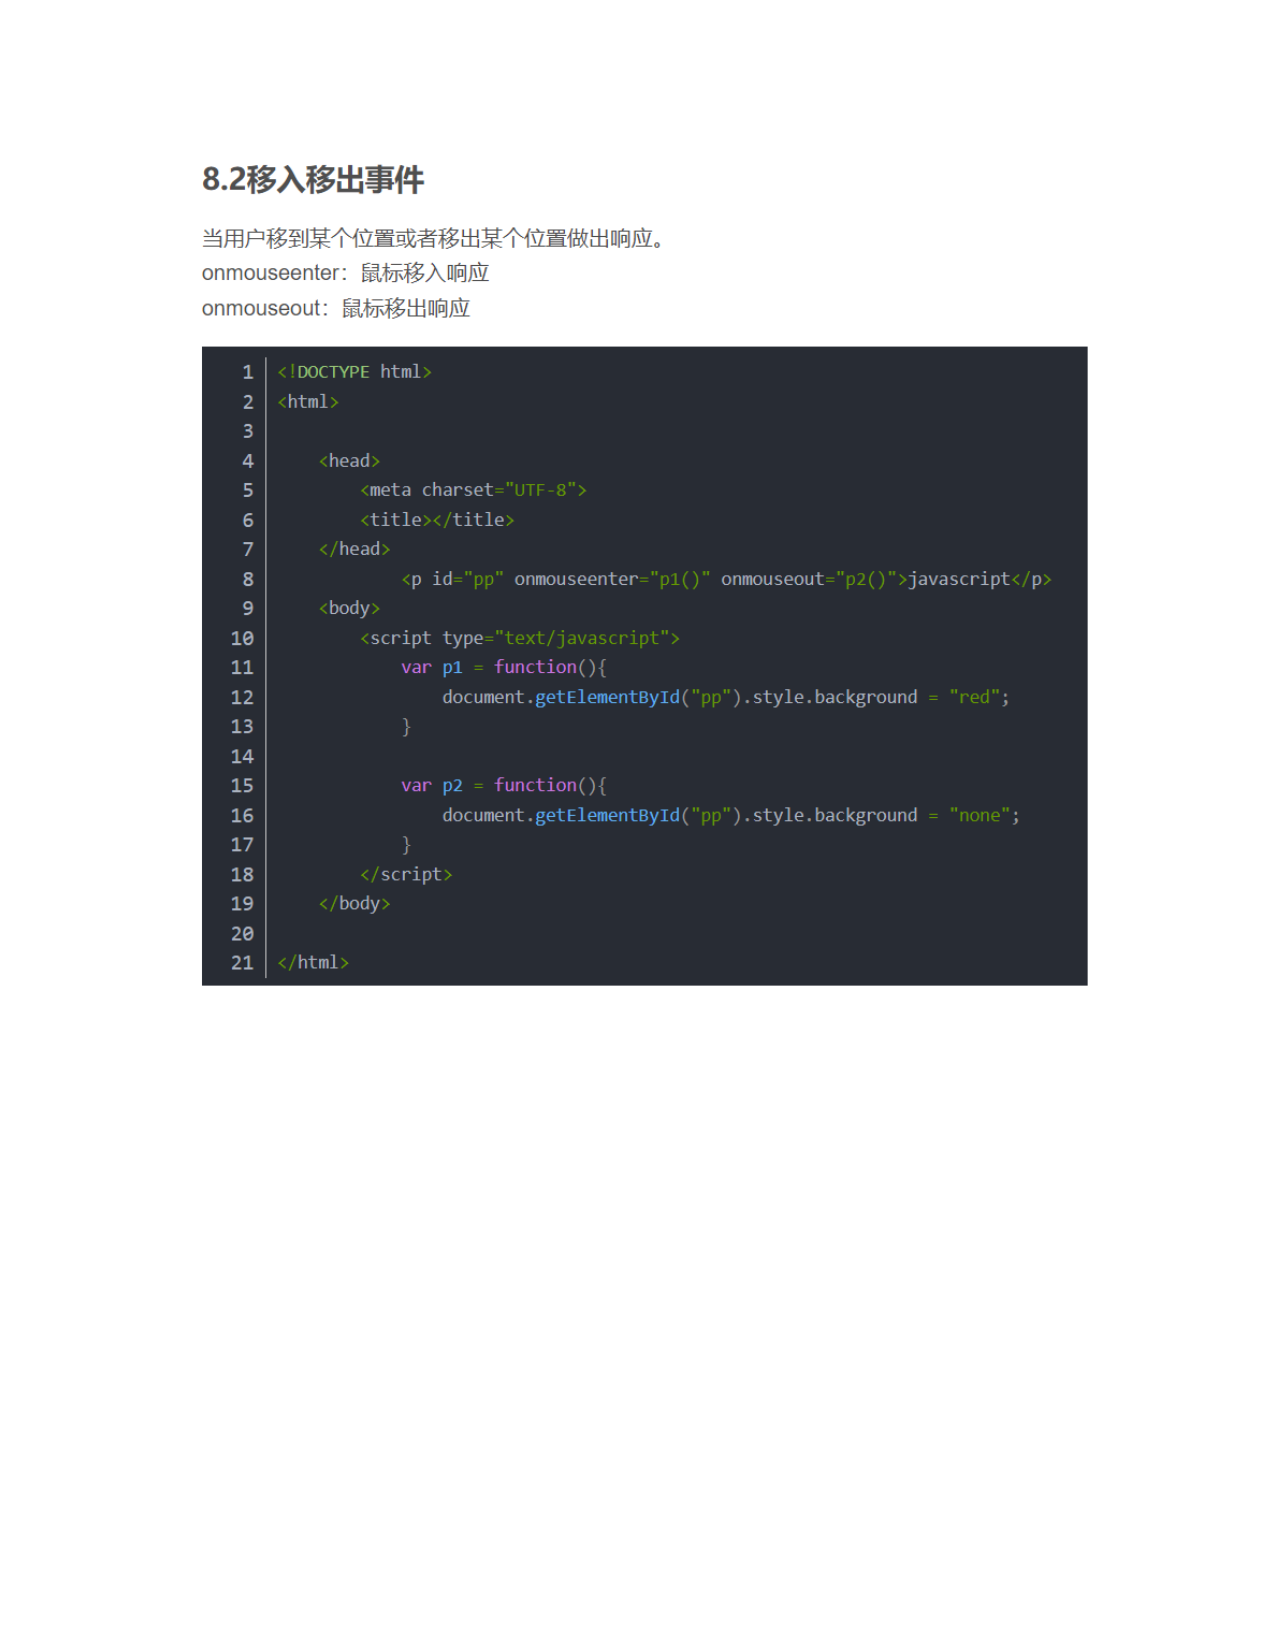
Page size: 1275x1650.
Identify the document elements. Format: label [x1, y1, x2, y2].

picture [187, 150, 1088, 1005]
